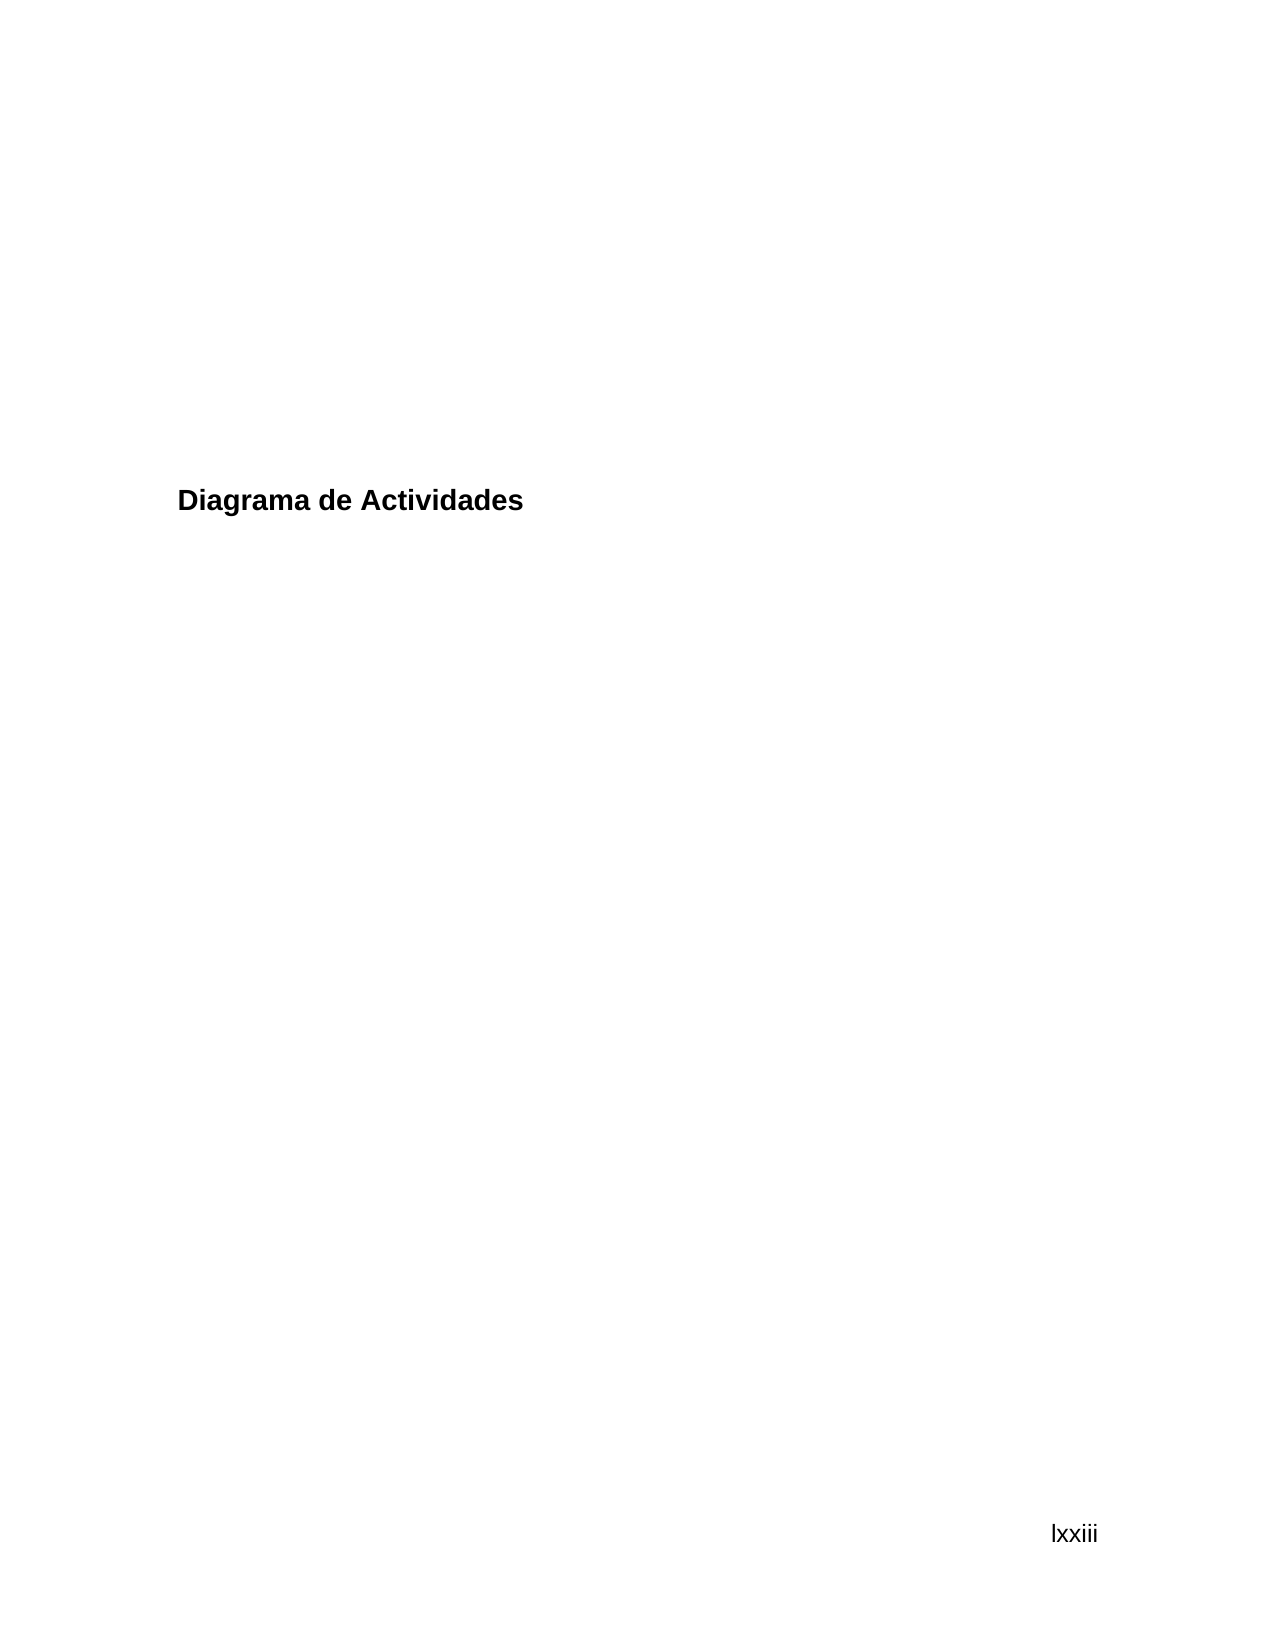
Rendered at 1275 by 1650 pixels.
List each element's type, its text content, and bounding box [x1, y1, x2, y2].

text Diagrama de Actividades [177, 482, 1098, 516]
